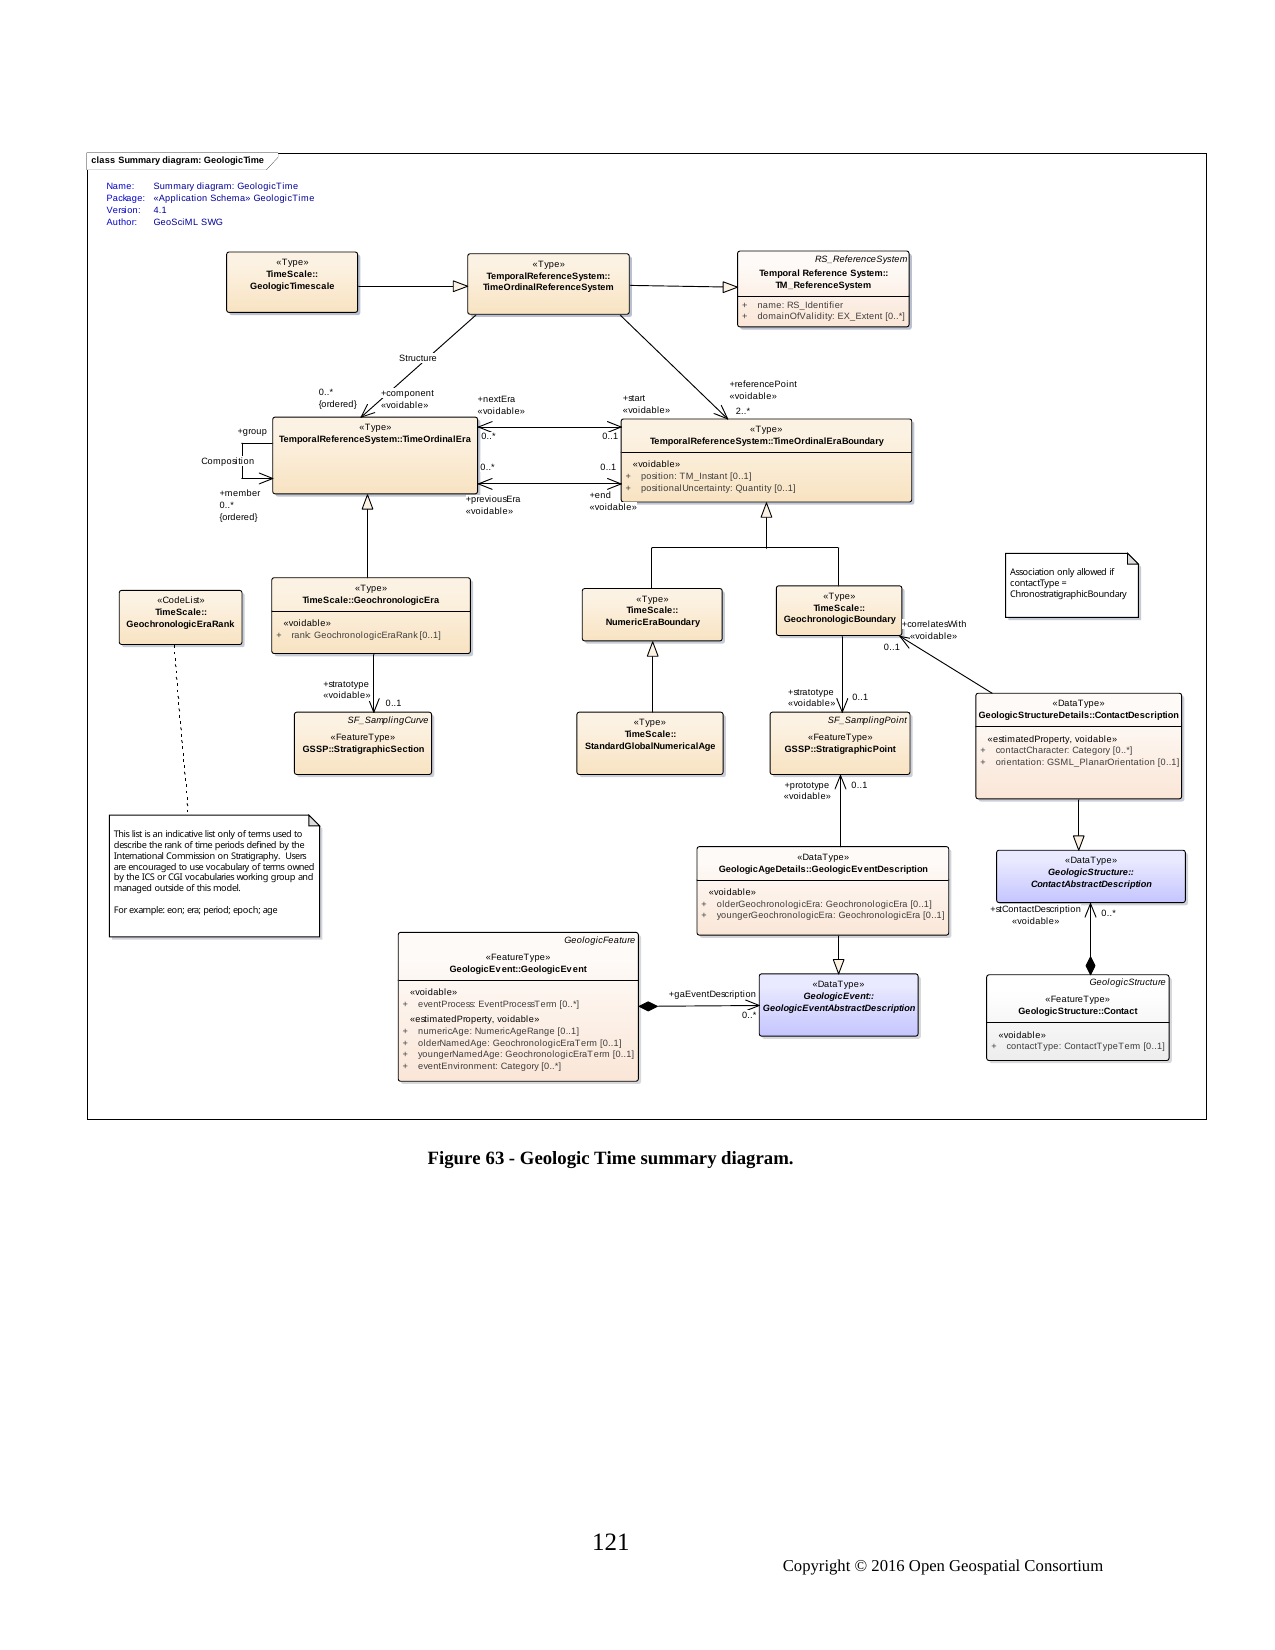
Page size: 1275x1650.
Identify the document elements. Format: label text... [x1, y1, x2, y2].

text Figure 63 - Geologic Time summary diagram. [187, 1147, 1034, 1168]
